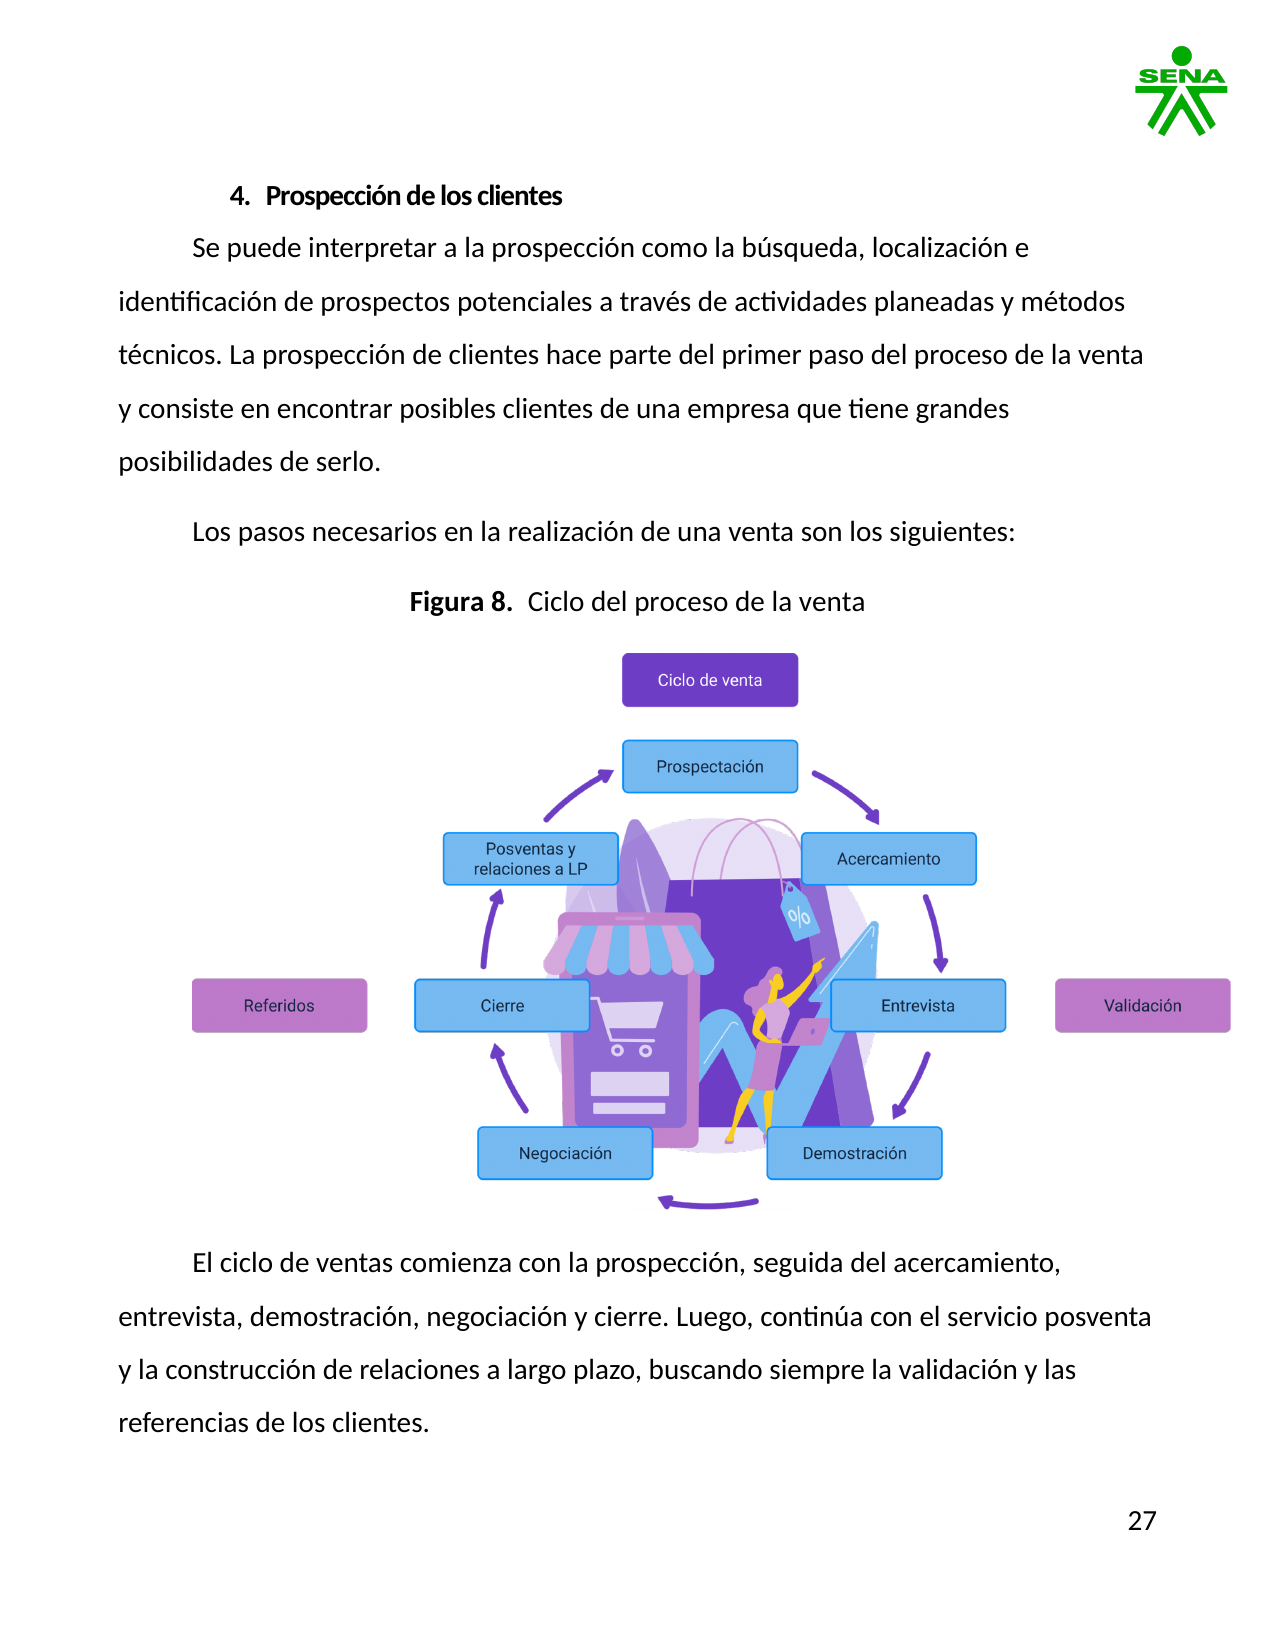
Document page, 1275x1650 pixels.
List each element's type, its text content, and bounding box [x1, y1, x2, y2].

text Los pasos necesarios en la realización de una venta son los siguientes: [118, 513, 1157, 549]
subtitle Prospección de los clientes [156, 177, 1157, 213]
picture [192, 653, 1231, 1210]
picture [1135, 46, 1228, 136]
text Ciclo del proceso de la venta [118, 583, 1157, 619]
text Se puede interpretar a la prospección como la búsqueda, localización e identificación de prospectos potenciales a través de actividades planeadas y métodos técnicos. La prospección de clientes hace parte del primer paso del proceso de la venta y consiste en encontrar posibles clientes de una empresa que tiene grandes posibilidades de serlo. [118, 229, 1157, 479]
text El ciclo de ventas comienza con la prospección, seguida del acercamiento, entrevista, demostración, negociación y cierre. Luego, continúa con el servicio posventa y la construcción de relaciones a largo plazo, buscando siempre la validación y las referencias de los clientes. [118, 1244, 1157, 1440]
